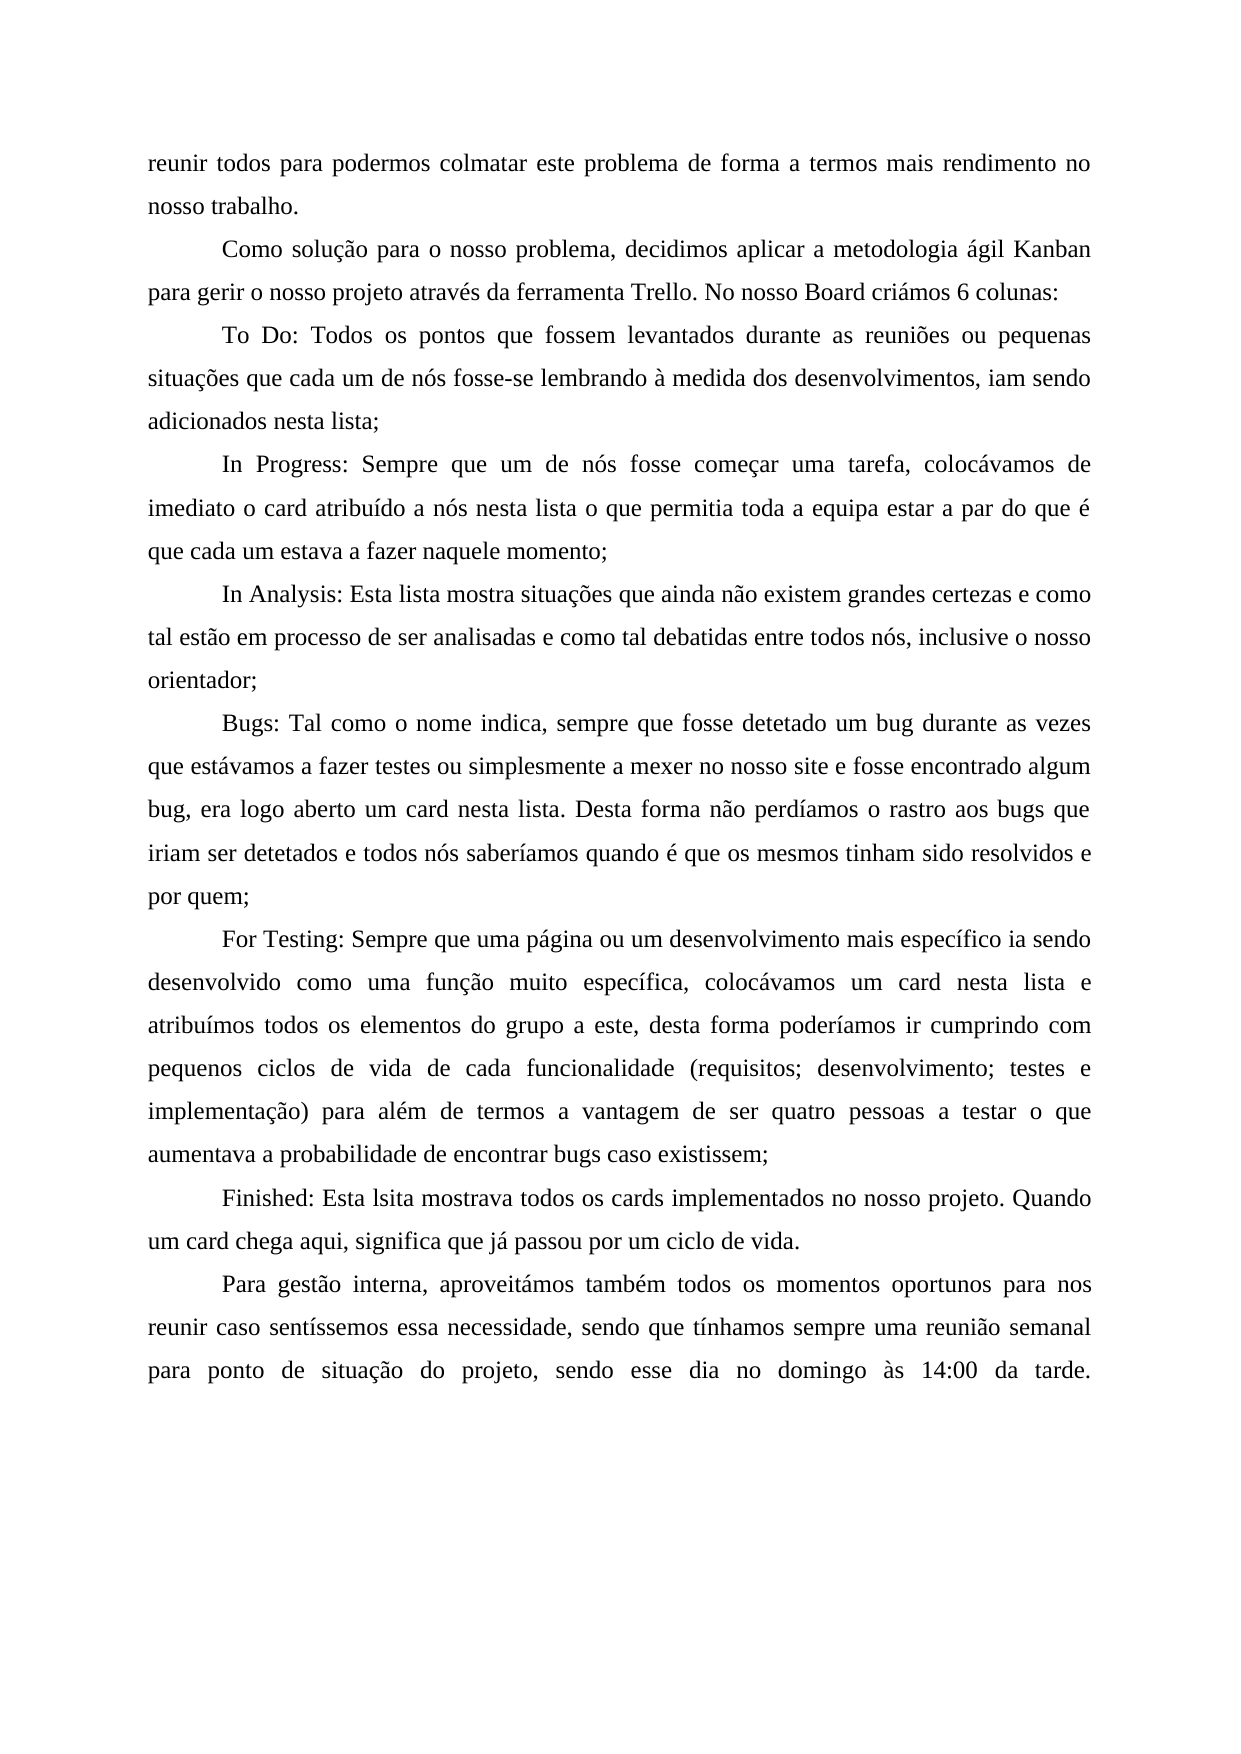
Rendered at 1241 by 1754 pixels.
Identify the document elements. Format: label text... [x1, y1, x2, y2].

text Bugs: Tal como o nome indica, sempre que fosse detetado um bug durante as vezes que estávamos a fazer testes ou simplesmente a mexer no nosso site e fosse encontrado algum bug, era logo aberto um card nesta lista. Desta forma não perdíamos o rastro aos bugs que iriam ser detetados e todos nós saberíamos quando é que os mesmos tinham sido resolvidos e por quem; [148, 708, 1092, 909]
text In Progress: Sempre que um de nós fosse começar uma tarefa, colocávamos de imediato o card atribuído a nós nesta lista o que permitia toda a equipa estar a par do que é que cada um estava a fazer naquele momento; [148, 449, 1092, 564]
text Como solução para o nosso problema, decidimos aplicar a metodologia ágil Kanban para gerir o nosso projeto através da ferramenta Trello. No nosso Board criámos 6 colunas: [148, 234, 1092, 306]
text For Testing: Sempre que uma página ou um desenvolvimento mais específico ia sendo desenvolvido como uma função muito específica, colocávamos um card nesta lista e atribuímos todos os elementos do grupo a este, desta forma poderíamos ir cumprindo com pequenos ciclos de vida de cada funcionalidade (requisitos; desenvolvimento; testes e implementação) para além de termos a vantagem de ser quatro pessoas a testar o que aumentava a probabilidade de encontrar bugs caso existissem; [148, 924, 1092, 1168]
text Para gestão interna, aproveitámos também todos os momentos oportunos para nos reunir caso sentíssemos essa necessidade, sendo que tínhamos sempre uma reunião semanal para ponto de situação do projeto, sendo esse dia no domingo às 14:00 da tarde. [148, 1269, 1092, 1427]
text Finished: Esta lsita mostrava todos os cards implementados no nosso projeto. Quando um card chega aqui, significa que já passou por um ciclo de vida. [148, 1183, 1092, 1254]
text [148, 148, 1092, 219]
text In Analysis: Esta lista mostra situações que ainda não existem grandes certezas e como tal estão em processo de ser analisadas e como tal debatidas entre todos nós, inclusive o nosso orientador; [148, 579, 1092, 694]
text To Do: Todos os pontos que fossem levantados durante as reuniões ou pequenas situações que cada um de nós fosse-se lembrando à medida dos desenvolvimentos, iam sendo adicionados nesta lista; [148, 320, 1092, 435]
